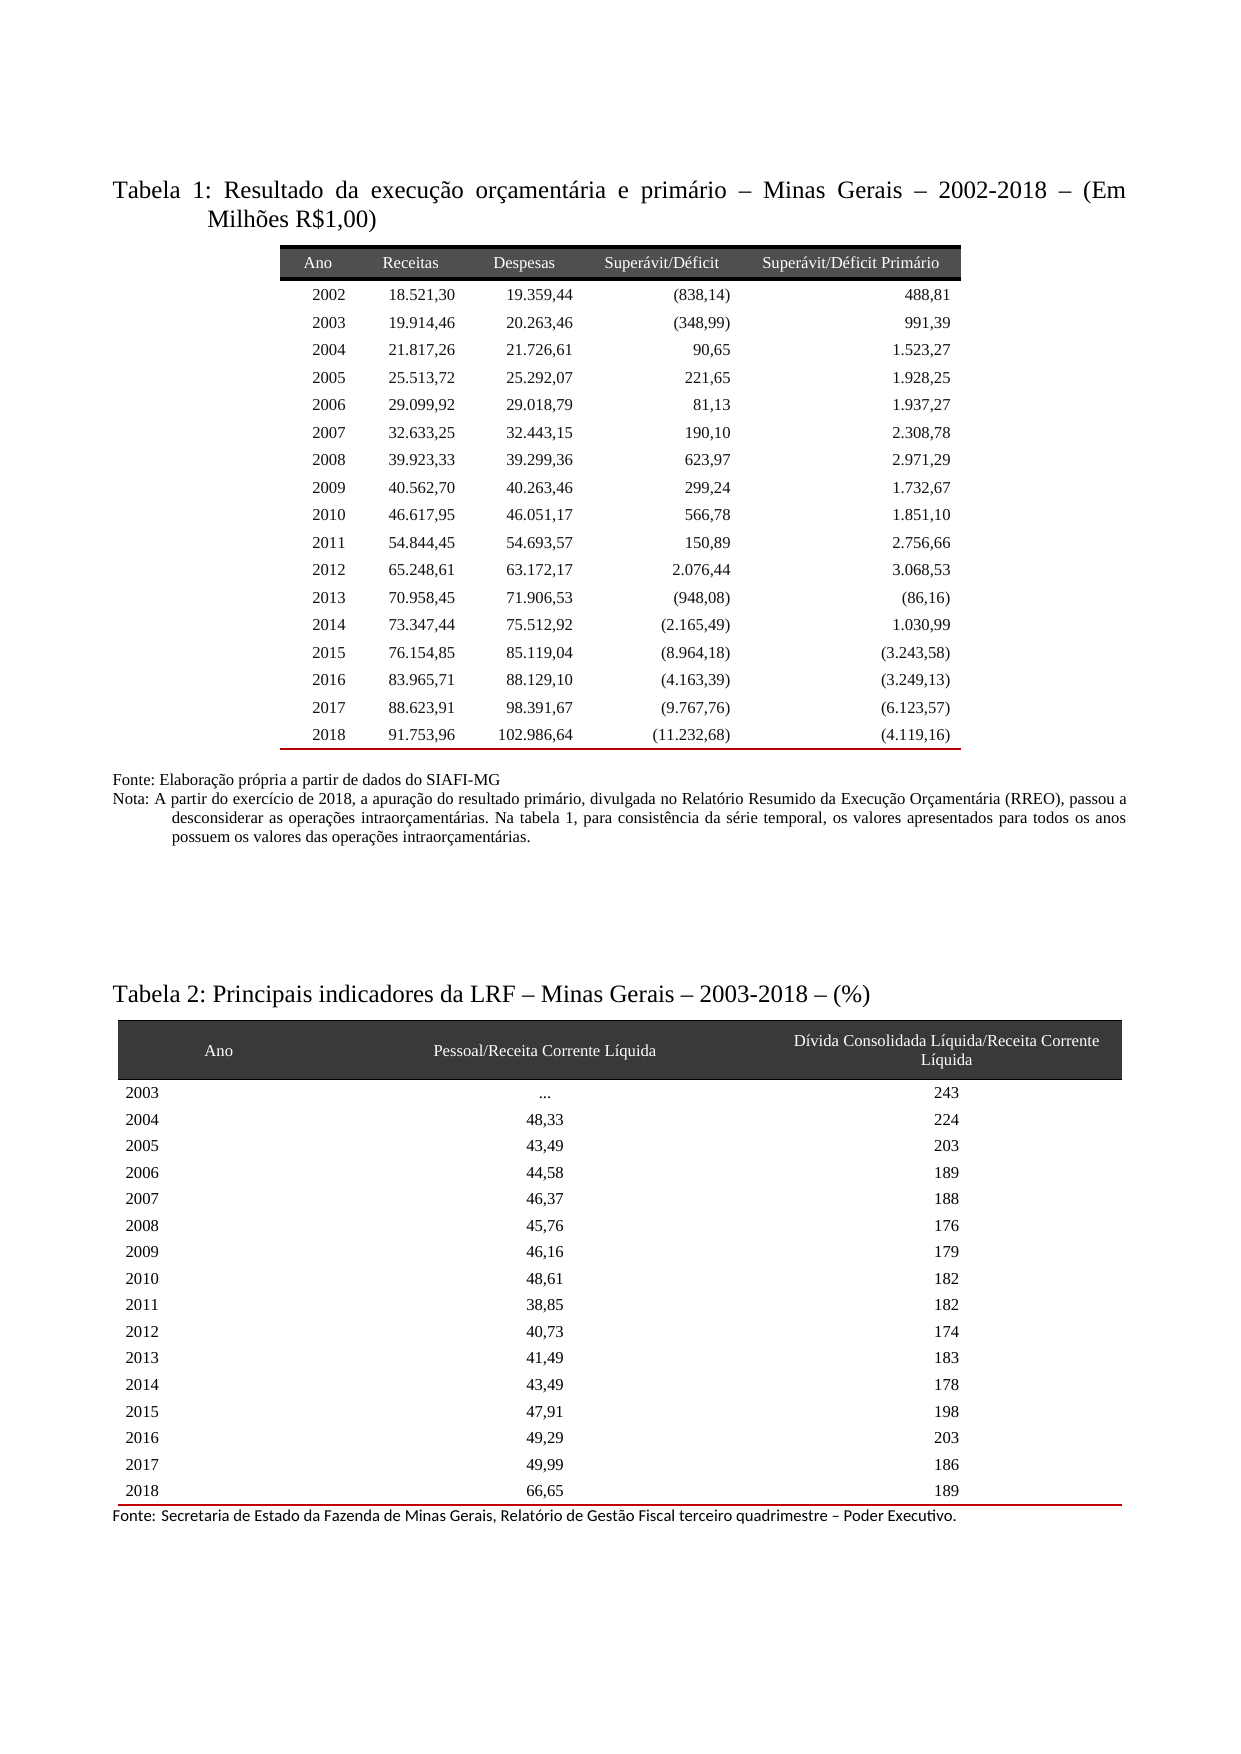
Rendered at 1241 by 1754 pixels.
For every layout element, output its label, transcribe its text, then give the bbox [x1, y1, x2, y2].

table_cell 186 [771, 1451, 1122, 1477]
table_cell (9.767,76) [583, 693, 741, 721]
table_cell 2010 [118, 1265, 319, 1292]
table_cell 2014 [280, 611, 356, 638]
table_cell 19.914,46 [356, 308, 465, 336]
table_header Receitas [356, 249, 465, 277]
table_cell 39.923,33 [356, 446, 465, 473]
table_cell 81,13 [583, 391, 741, 418]
table_cell 2017 [280, 693, 356, 721]
table_cell 91.753,96 [356, 721, 465, 748]
table_cell 188 [771, 1185, 1122, 1212]
table_cell 150,89 [583, 528, 741, 556]
table_cell 2006 [280, 391, 356, 418]
table_cell (948,08) [583, 583, 741, 611]
table_cell 29.018,79 [465, 391, 583, 418]
table_cell 88.623,91 [356, 693, 465, 721]
table_header Dívida Consolidada Líquida/Receita Corrente Líquida [771, 1021, 1122, 1079]
table_cell 2014 [118, 1371, 319, 1398]
table_cell (4.163,39) [583, 666, 741, 693]
table_cell 2008 [280, 446, 356, 473]
table_cell 224 [771, 1106, 1122, 1132]
table_cell 43,49 [319, 1132, 771, 1159]
table_cell 63.172,17 [465, 556, 583, 583]
table_header Superávit/Déficit Primário [741, 249, 961, 277]
table_cell 18.521,30 [356, 281, 465, 308]
table_cell (11.232,68) [583, 721, 741, 748]
table_cell 189 [771, 1159, 1122, 1185]
table_header Despesas [465, 249, 583, 277]
table_cell 54.693,57 [465, 528, 583, 556]
table_cell 2016 [280, 666, 356, 693]
table_cell 2013 [280, 583, 356, 611]
table_cell 32.443,15 [465, 418, 583, 446]
table_cell 2015 [118, 1398, 319, 1424]
table_cell 2007 [118, 1185, 319, 1212]
table_cell 49,29 [319, 1424, 771, 1451]
table_cell (86,16) [741, 583, 961, 611]
table_cell 3.068,53 [741, 556, 961, 583]
table_cell 2004 [118, 1106, 319, 1132]
table_cell 178 [771, 1371, 1122, 1398]
table_cell 85.119,04 [465, 638, 583, 666]
table_cell 1.928,25 [741, 363, 961, 391]
table_cell 488,81 [741, 281, 961, 308]
table_cell 299,24 [583, 473, 741, 501]
table_cell 2011 [280, 528, 356, 556]
table_cell 90,65 [583, 336, 741, 363]
table_cell 2012 [118, 1318, 319, 1345]
table_cell 98.391,67 [465, 693, 583, 721]
table_cell 182 [771, 1265, 1122, 1292]
text Tabela 2: Principais indicadores da LRF – Minas Gerais – 2003-2018 – (%) [112, 979, 1128, 1007]
table_cell 2015 [280, 638, 356, 666]
table_cell 179 [771, 1239, 1122, 1265]
table_cell (348,99) [583, 308, 741, 336]
table_cell 32.633,25 [356, 418, 465, 446]
table_cell 46.051,17 [465, 501, 583, 528]
table_cell 49,99 [319, 1451, 771, 1477]
table_cell 2002 [280, 281, 356, 308]
table_cell 2005 [118, 1132, 319, 1159]
table_cell 75.512,92 [465, 611, 583, 638]
table_cell 73.347,44 [356, 611, 465, 638]
table_cell 566,78 [583, 501, 741, 528]
table_cell 40.263,46 [465, 473, 583, 501]
table_cell 1.937,27 [741, 391, 961, 418]
table_cell 66,65 [319, 1478, 771, 1504]
table_cell 1.851,10 [741, 501, 961, 528]
table_cell 2007 [280, 418, 356, 446]
table_cell 20.263,46 [465, 308, 583, 336]
table_cell 43,49 [319, 1371, 771, 1398]
table_cell 2004 [280, 336, 356, 363]
table_cell (6.123,57) [741, 693, 961, 721]
table_cell 623,97 [583, 446, 741, 473]
table_cell 2018 [280, 721, 356, 748]
table_cell 46,16 [319, 1239, 771, 1265]
table_cell 221,65 [583, 363, 741, 391]
table_cell (3.243,58) [741, 638, 961, 666]
table_header Ano [118, 1021, 319, 1079]
table_cell 2008 [118, 1212, 319, 1238]
table_cell 183 [771, 1345, 1122, 1371]
table_cell 44,58 [319, 1159, 771, 1185]
table_cell 2013 [118, 1345, 319, 1371]
table_cell 2.076,44 [583, 556, 741, 583]
table_header Ano [280, 249, 356, 277]
table_cell 25.513,72 [356, 363, 465, 391]
table_cell 203 [771, 1132, 1122, 1159]
table_cell (2.165,49) [583, 611, 741, 638]
table_cell 29.099,92 [356, 391, 465, 418]
table_cell 2003 [118, 1080, 319, 1106]
table_cell 1.732,67 [741, 473, 961, 501]
text Nota: A partir do exercício de 2018, a apuração do resultado primário, divulgada no Relatório Resumido da Execução Orçamentária (RREO), passou a desconsiderar as operações intraorçamentárias. Na tabela 1, para consistência da série temporal, os valores apresentados para todos os anos possuem os valores das operações intraorçamentárias. [112, 789, 1128, 846]
table_cell 48,33 [319, 1106, 771, 1132]
table_cell (838,14) [583, 281, 741, 308]
table_cell 19.359,44 [465, 281, 583, 308]
table_cell 2009 [118, 1239, 319, 1265]
table_cell 47,91 [319, 1398, 771, 1424]
table_cell 41,49 [319, 1345, 771, 1371]
table_cell 71.906,53 [465, 583, 583, 611]
table_cell 2009 [280, 473, 356, 501]
text Fonte: Secretaria de Estado da Fazenda de Minas Gerais, Relatório de Gestão Fiscal terceiro quadrimestre – Poder Executivo. [112, 1506, 1128, 1526]
table_cell 2006 [118, 1159, 319, 1185]
table_cell 198 [771, 1398, 1122, 1424]
table_cell 48,61 [319, 1265, 771, 1292]
table_cell (4.119,16) [741, 721, 961, 748]
table_cell 174 [771, 1318, 1122, 1345]
table_cell 2003 [280, 308, 356, 336]
table_cell (3.249,13) [741, 666, 961, 693]
table_header Superávit/Déficit [583, 249, 741, 277]
table_cell 2017 [118, 1451, 319, 1477]
table_cell 991,39 [741, 308, 961, 336]
table_cell 2016 [118, 1424, 319, 1451]
table_cell 40,73 [319, 1318, 771, 1345]
table_cell 88.129,10 [465, 666, 583, 693]
table_cell 1.030,99 [741, 611, 961, 638]
text Fonte: Elaboração própria a partir de dados do SIAFI-MG [112, 769, 1128, 789]
table_cell (8.964,18) [583, 638, 741, 666]
table_cell 2.308,78 [741, 418, 961, 446]
table_cell 21.817,26 [356, 336, 465, 363]
table_cell 2012 [280, 556, 356, 583]
table_cell 2011 [118, 1292, 319, 1318]
table_cell 203 [771, 1424, 1122, 1451]
table_cell 54.844,45 [356, 528, 465, 556]
table_cell 65.248,61 [356, 556, 465, 583]
table_header Pessoal/Receita Corrente Líquida [319, 1021, 771, 1079]
text Tabela 1: Resultado da execução orçamentária e primário – Minas Gerais – 2002-2018 – (Em Milhões R$1,00) [112, 175, 1128, 232]
table_cell 21.726,61 [465, 336, 583, 363]
table_cell 190,10 [583, 418, 741, 446]
table_cell 176 [771, 1212, 1122, 1238]
table_cell 46.617,95 [356, 501, 465, 528]
table_cell ... [319, 1080, 771, 1106]
table_cell 102.986,64 [465, 721, 583, 748]
table_cell 182 [771, 1292, 1122, 1318]
table_cell 25.292,07 [465, 363, 583, 391]
table_cell 38,85 [319, 1292, 771, 1318]
table_cell 39.299,36 [465, 446, 583, 473]
table_cell 189 [771, 1478, 1122, 1504]
table_cell 243 [771, 1080, 1122, 1106]
table_cell 45,76 [319, 1212, 771, 1238]
table_cell 83.965,71 [356, 666, 465, 693]
table_cell 70.958,45 [356, 583, 465, 611]
table_cell 2005 [280, 363, 356, 391]
table_cell 76.154,85 [356, 638, 465, 666]
table_cell 40.562,70 [356, 473, 465, 501]
table_cell 2.756,66 [741, 528, 961, 556]
table_cell 2018 [118, 1478, 319, 1504]
table_cell 2010 [280, 501, 356, 528]
table_cell 2.971,29 [741, 446, 961, 473]
table_cell 1.523,27 [741, 336, 961, 363]
table_cell 46,37 [319, 1185, 771, 1212]
